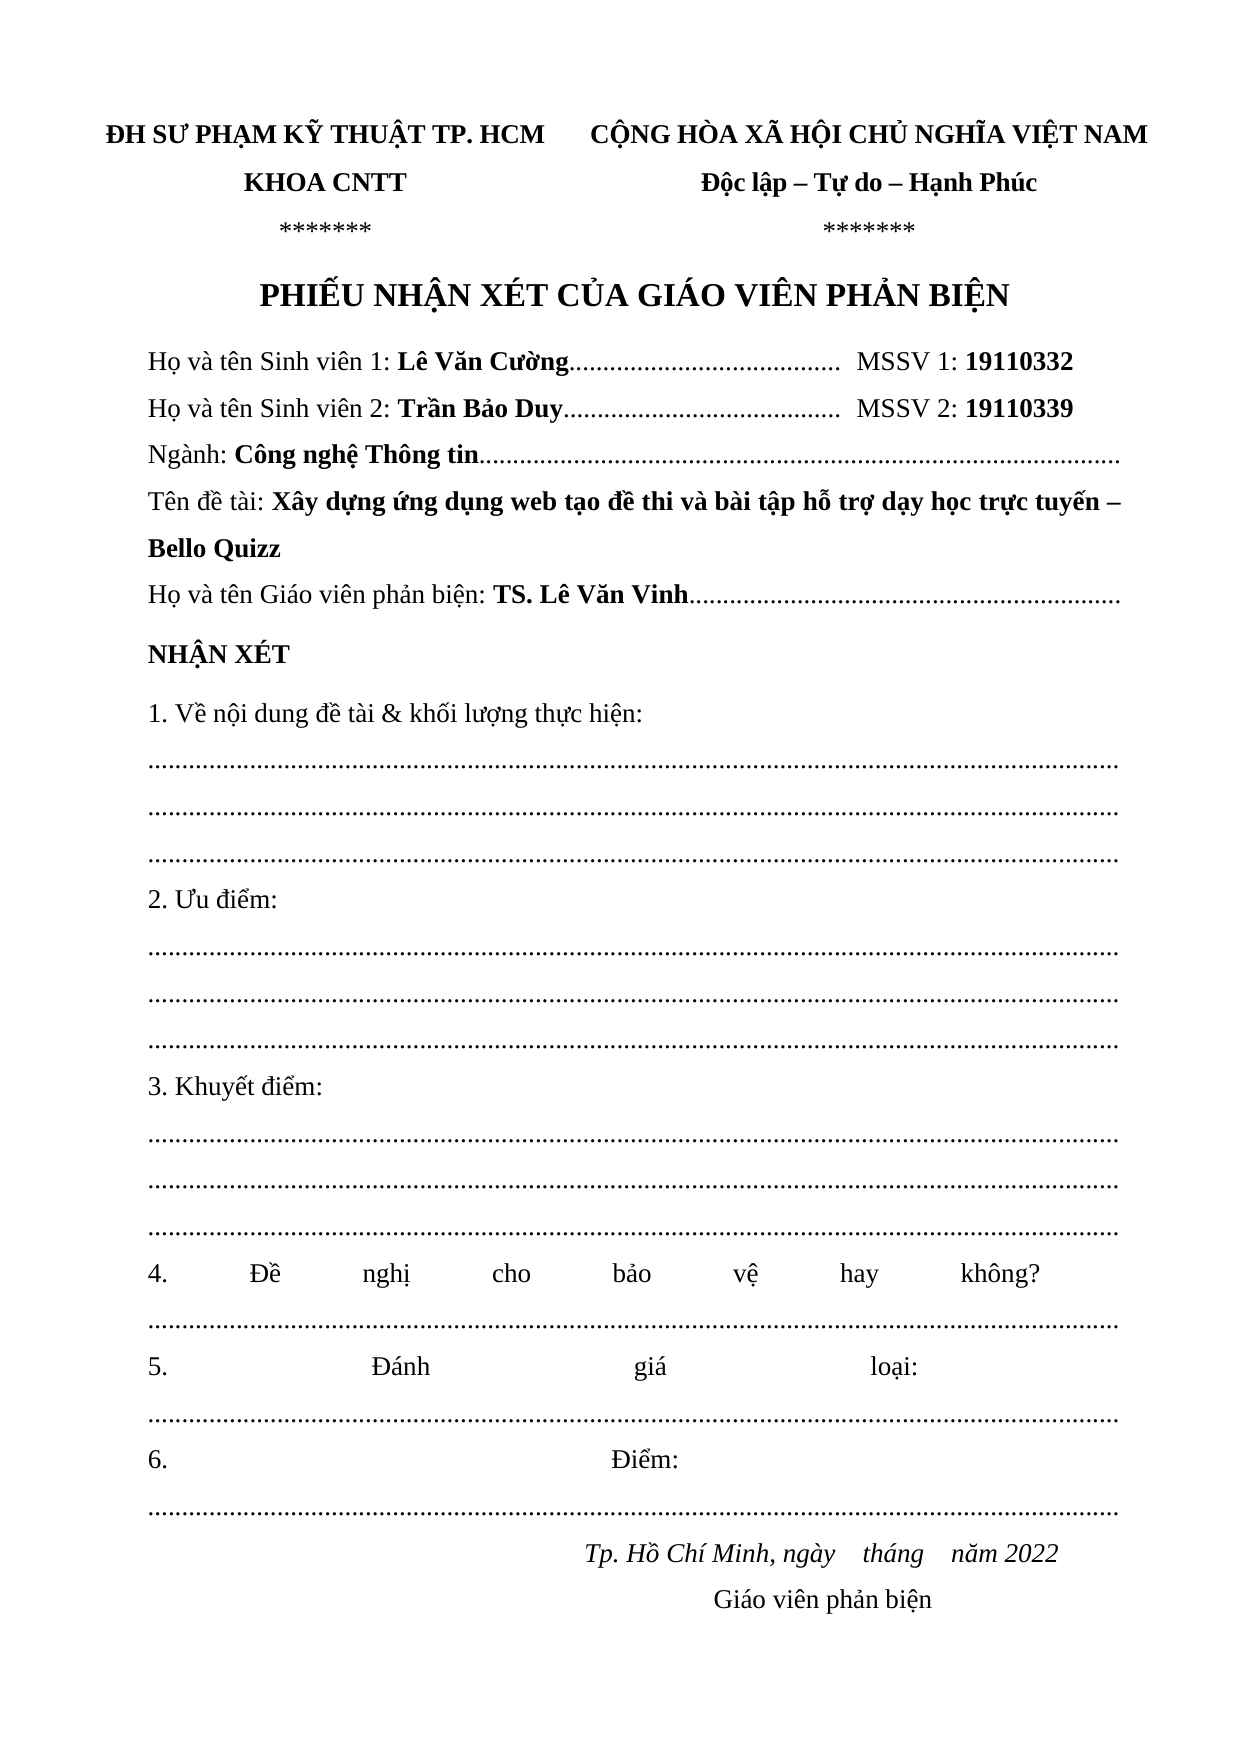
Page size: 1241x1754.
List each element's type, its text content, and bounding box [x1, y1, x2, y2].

text 5. Đánh giá loại: [148, 1350, 1122, 1428]
text 4. Đề nghị cho bảo vệ hay không? [148, 1257, 1122, 1335]
table_header ĐH SƯ PHẠM KỸ THUẬT TP. HCM KHOA CNTT ******* [91, 118, 559, 263]
table_header CỘNG HÒA XÃ HỘI CHỦ NGHĨA VIỆT NAM Độc lập – Tự do – Hạnh Phúc ******* [560, 118, 1178, 263]
text Tên đề tài: Xây dựng ứng dụng web tạo đề thi và bài tập hỗ trợ dạy học trực tuyến – Bello Quizz [148, 485, 1122, 563]
text Họ và tên Sinh viên 2: Trần Bảo Duy MSSV 2: 19110339 [148, 392, 1122, 423]
text NHẬN XÉT [148, 638, 1122, 669]
text Họ và tên Sinh viên 1: Lê Văn Cường MSSV 1: 19110332 [148, 345, 1122, 376]
text 6. Điểm: [148, 1444, 1122, 1521]
text PHIẾU NHẬN XÉT CỦA GIÁO VIÊN PHẢN BIỆN [148, 275, 1122, 314]
text Ngành: Công nghệ Thông tin [148, 439, 1122, 470]
text Họ và tên Giáo viên phản biện: TS. Lê Văn Vinh [148, 579, 1122, 610]
text 1. Về nội dung đề tài & khối lượng thực hiện: [148, 697, 1122, 728]
text 2. Ưu điểm: [148, 884, 1122, 915]
text 3. Khuyết điểm: [148, 1070, 1122, 1101]
text Giáo viên phản biện [148, 1584, 1122, 1615]
text Tp. Hồ Chí Minh, ngày tháng năm 2022 [148, 1537, 1122, 1568]
